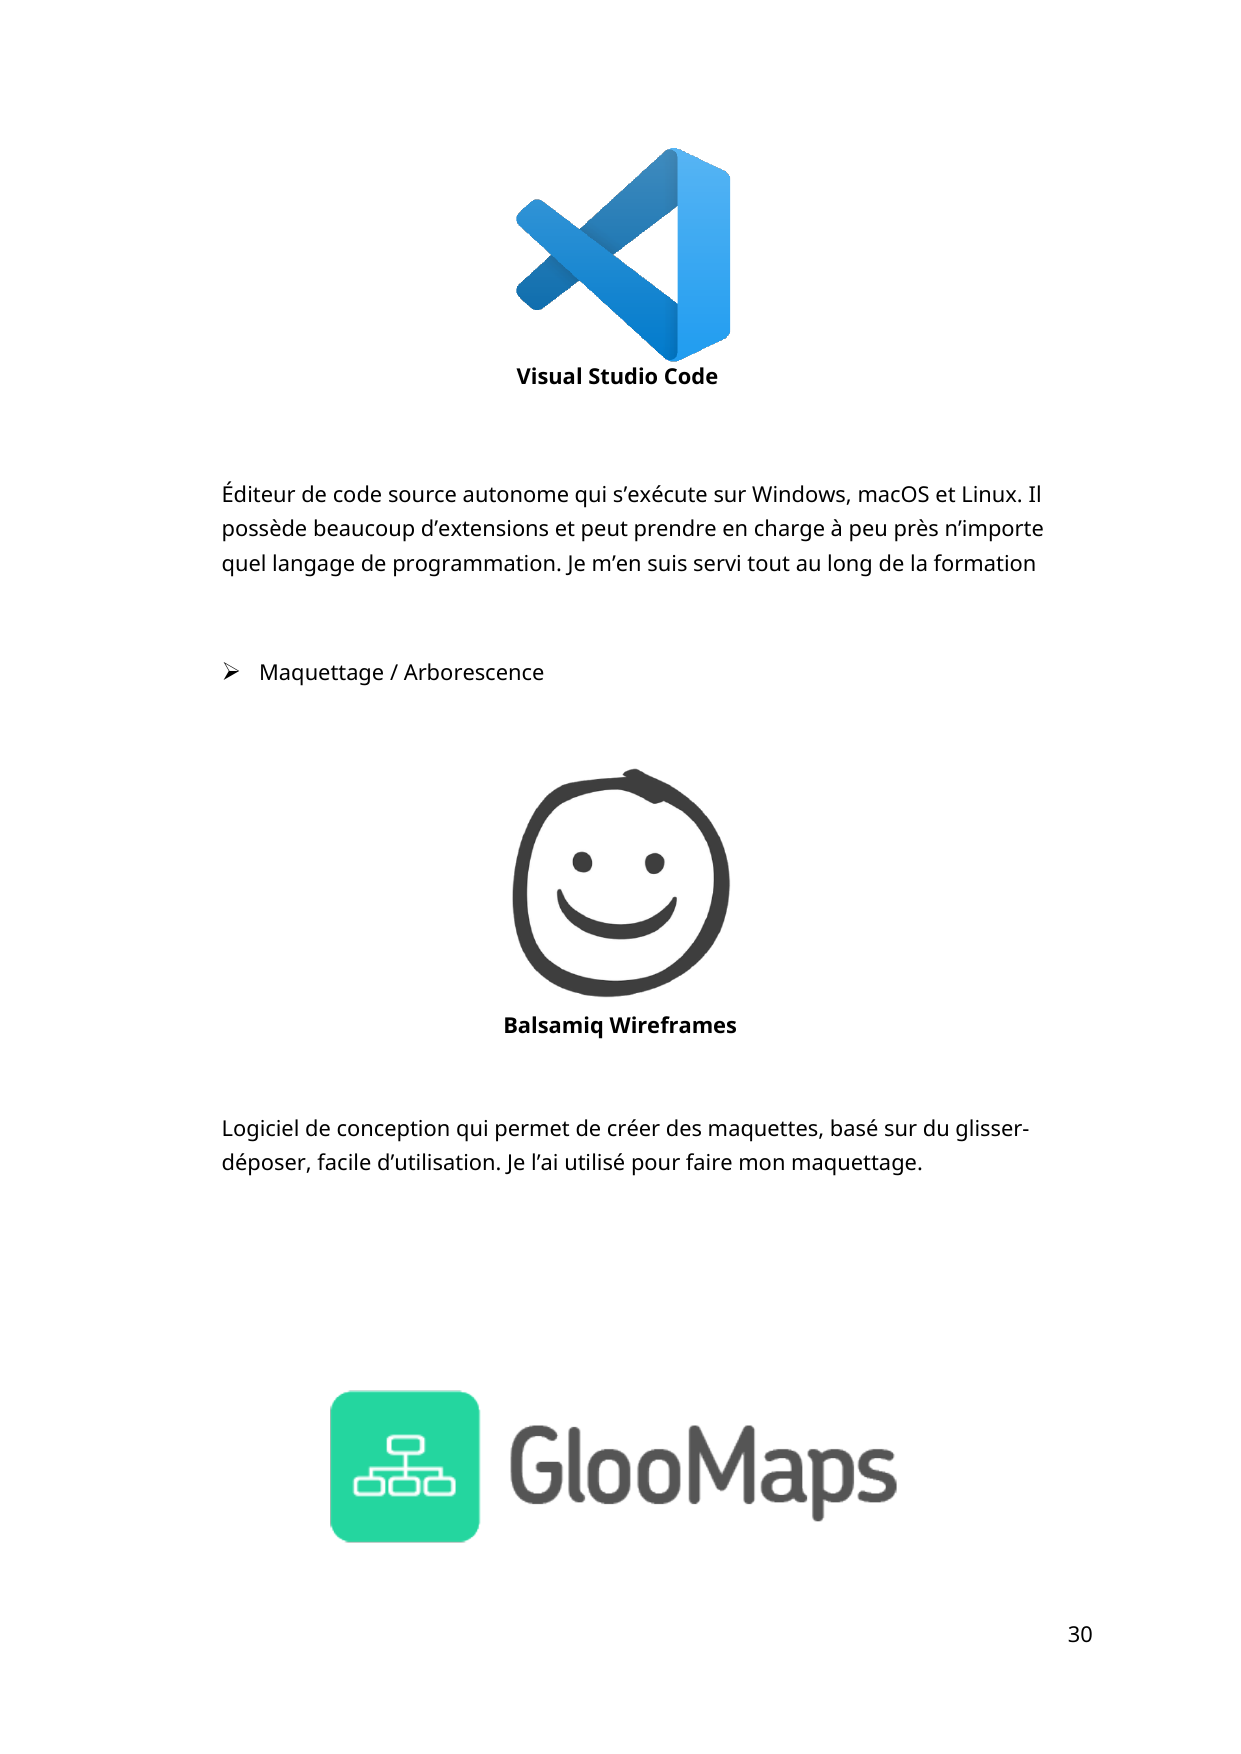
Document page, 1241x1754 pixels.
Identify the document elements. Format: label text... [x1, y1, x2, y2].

text Balsamiq Wireframes [148, 1010, 1093, 1040]
text Logiciel de conception qui permet de créer des maquettes, basé sur du glisser-déposer, facile d’utilisation. Je l’ai utilisé pour faire mon maquettage. [221, 1113, 1093, 1177]
picture [516, 147, 730, 362]
picture [497, 760, 743, 1006]
text Visual Studio Code [443, 361, 1093, 391]
picture [323, 1387, 917, 1544]
text Éditeur de code source autonome qui s’exécute sur Windows, macOS et Linux. Il possède beaucoup d’extensions et peut prendre en charge à peu près n’importe quel langage de programmation. Je m’en suis servi tout au long de la formation [221, 479, 1093, 577]
list Maquettage / Arborescence [221, 657, 1093, 687]
